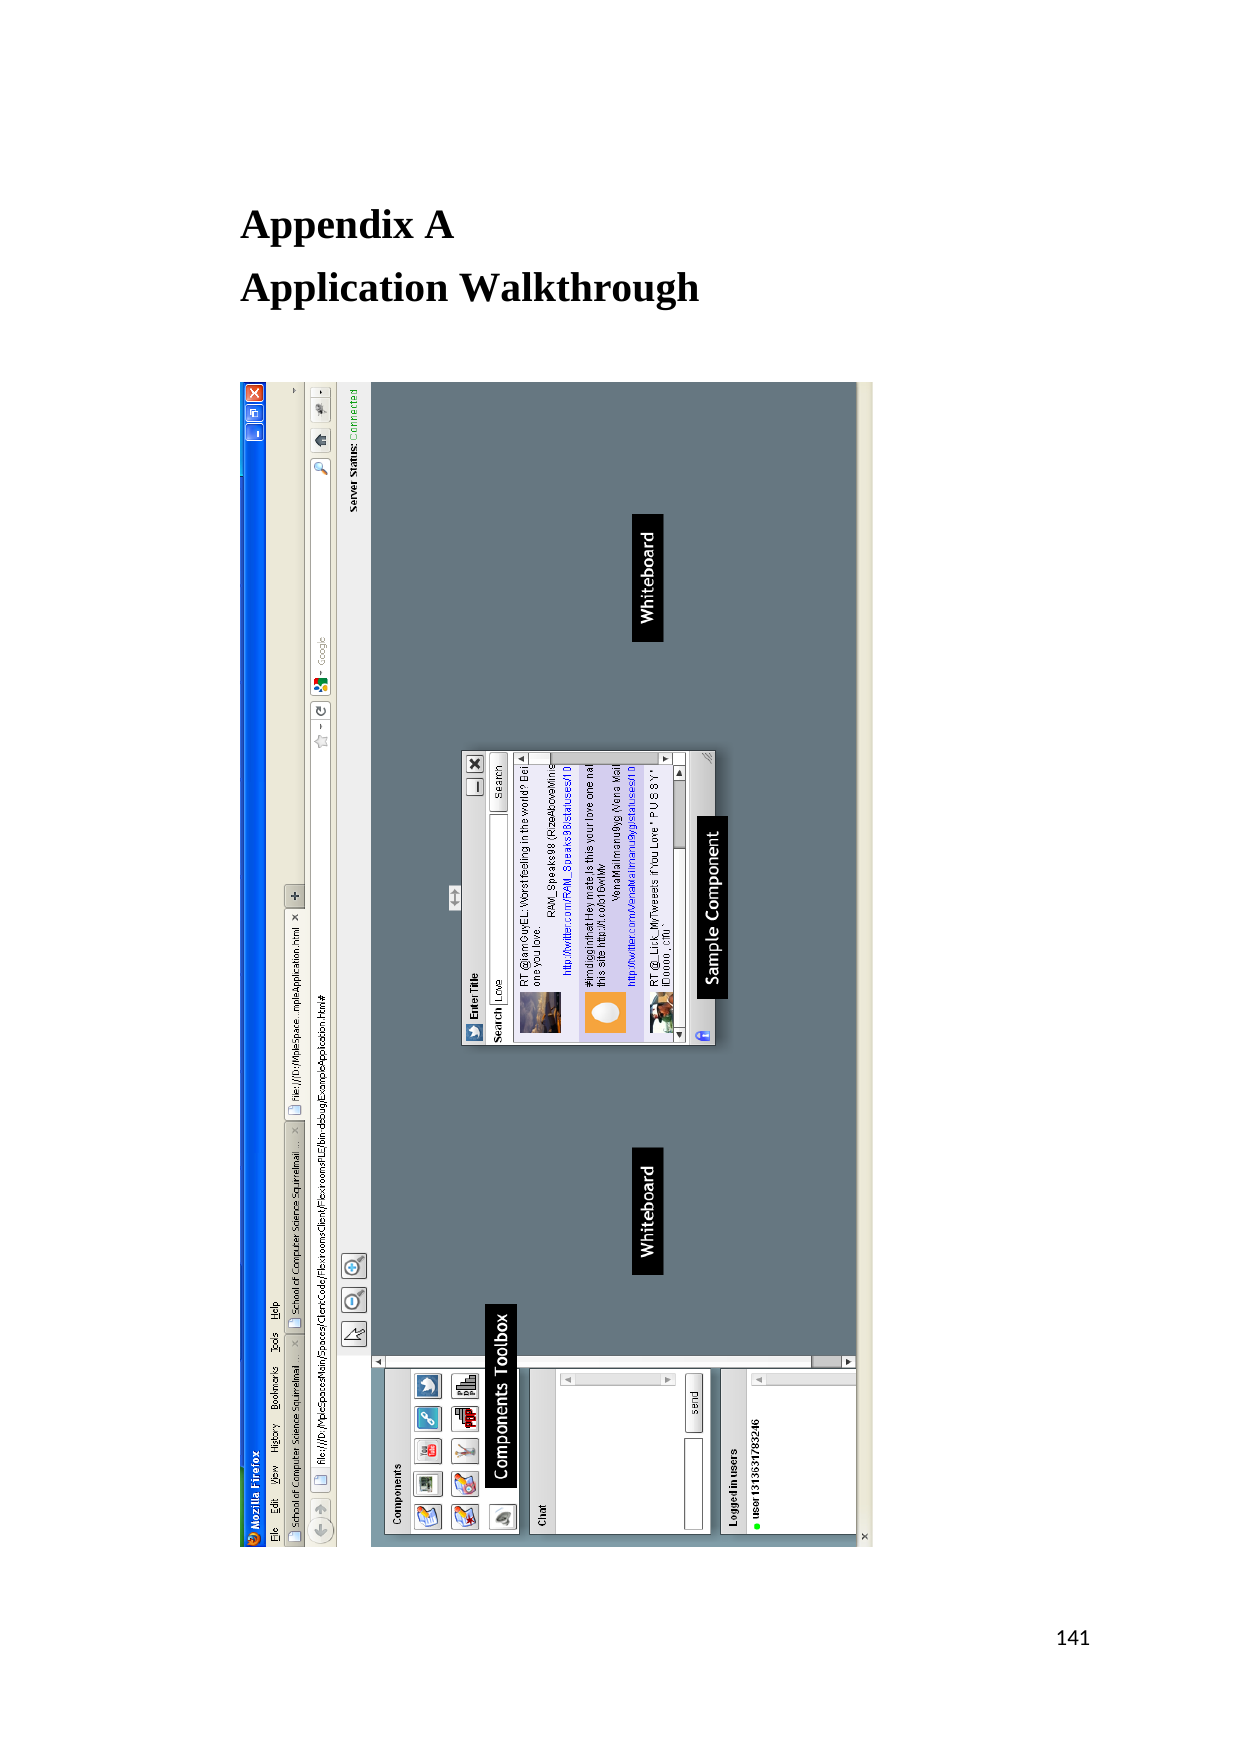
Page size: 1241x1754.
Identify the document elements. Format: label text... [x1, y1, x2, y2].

picture [240, 382, 873, 1547]
subtitle Appendix A Application Walkthrough [240, 200, 1090, 310]
